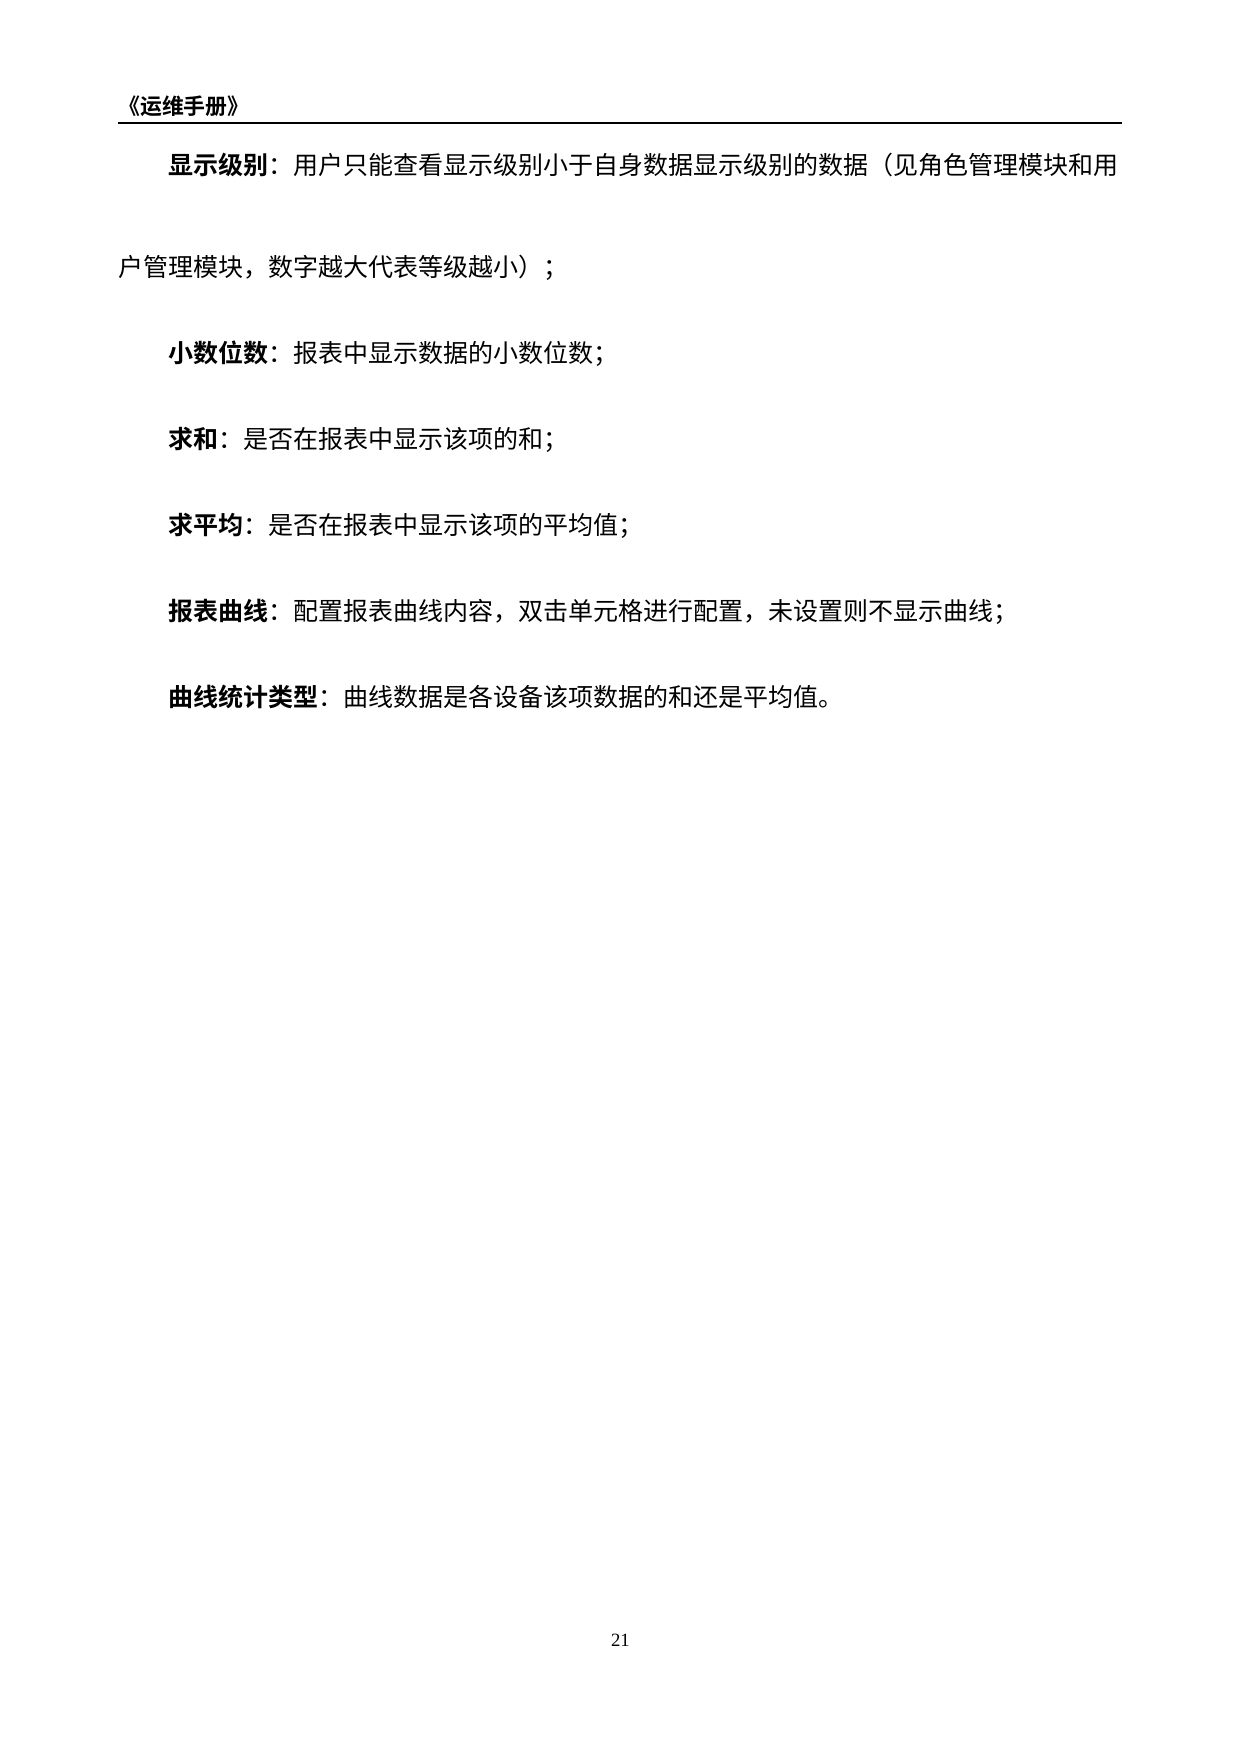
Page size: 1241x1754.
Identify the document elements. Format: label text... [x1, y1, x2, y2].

text 求和：是否在报表中显示该项的和； [118, 403, 1122, 471]
text 小数位数：报表中显示数据的小数位数； [118, 317, 1122, 385]
text 求平均：是否在报表中显示该项的平均值； [118, 489, 1122, 557]
text 显示级别：用户只能查看显示级别小于自身数据显示级别的数据（见角色管理模块和用户管理模块，数字越大代表等级越小）； [118, 129, 1122, 299]
text 报表曲线：配置报表曲线内容，双击单元格进行配置，未设置则不显示曲线； [118, 575, 1122, 643]
text 曲线统计类型：曲线数据是各设备该项数据的和还是平均值。 [118, 661, 1122, 729]
